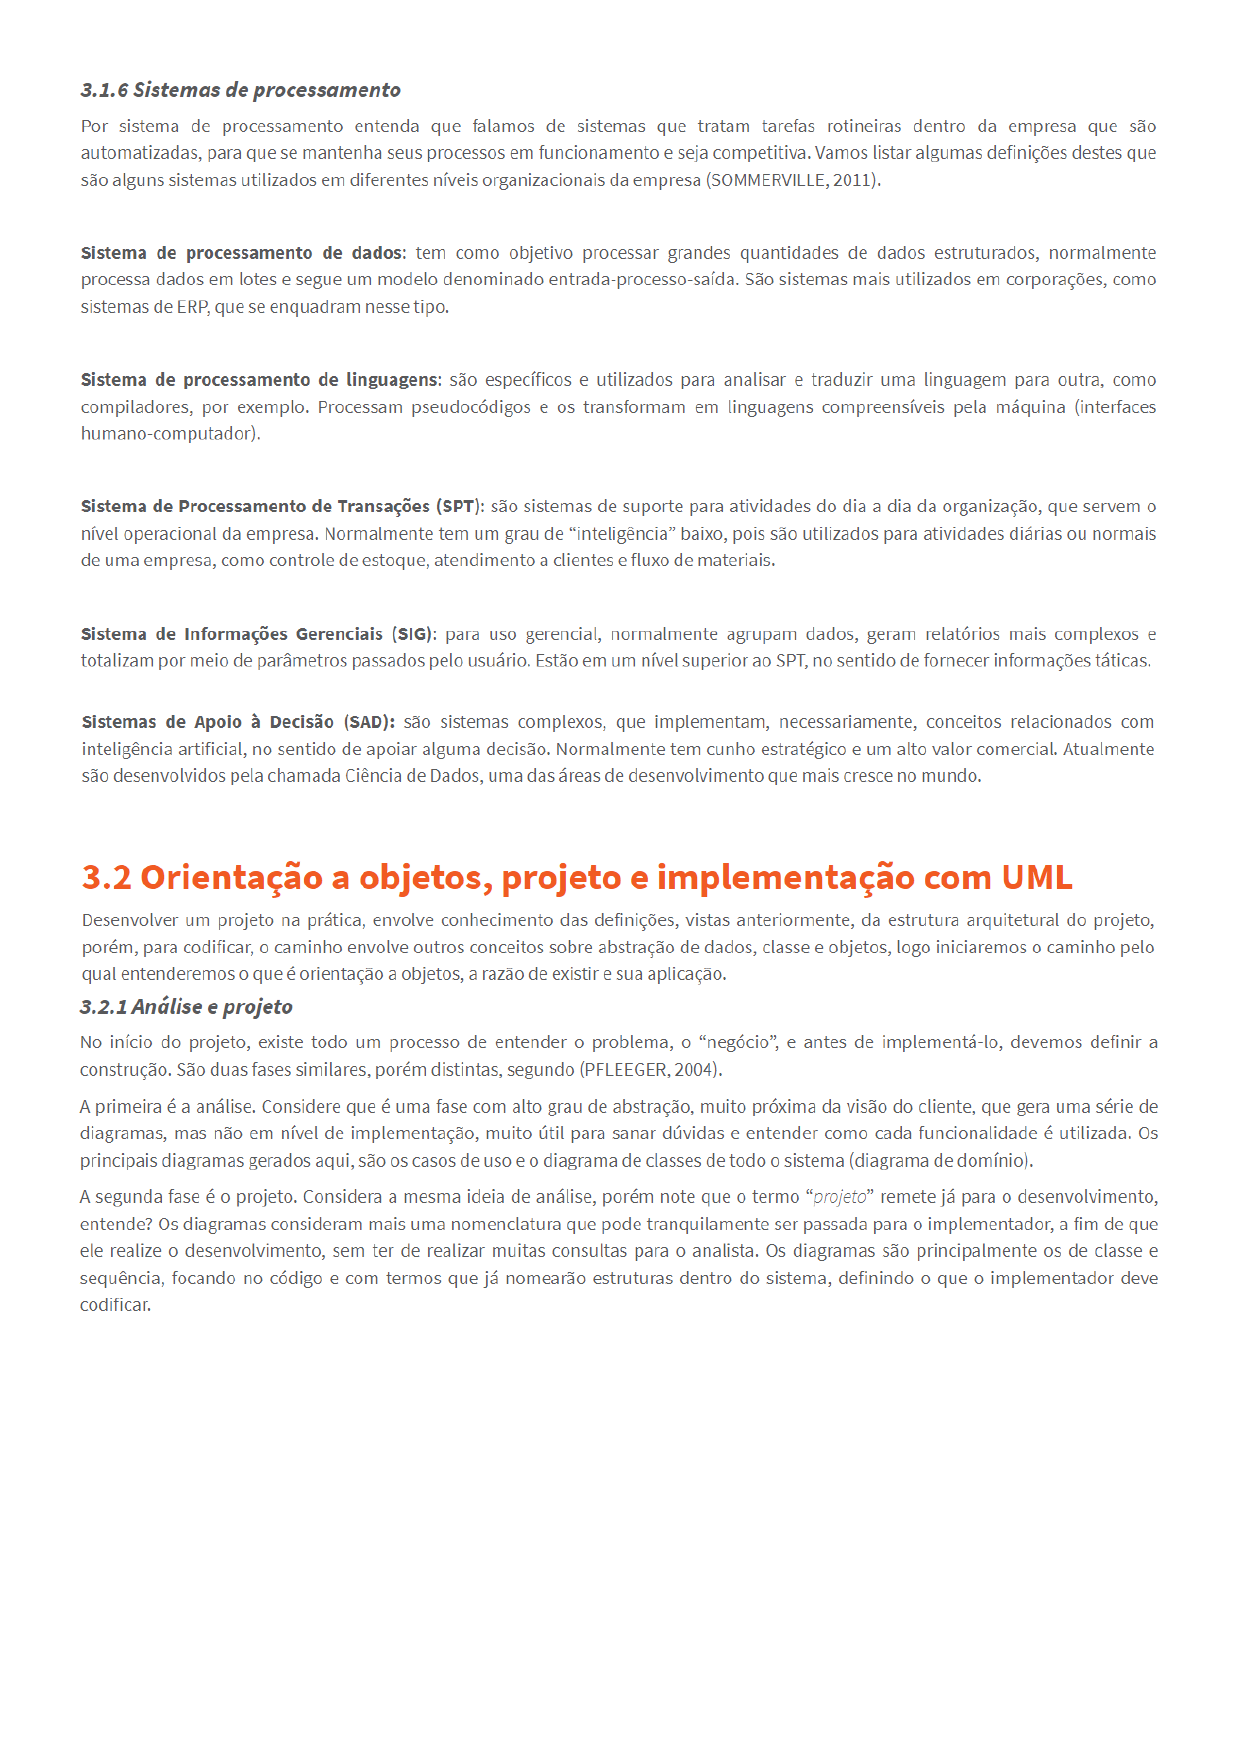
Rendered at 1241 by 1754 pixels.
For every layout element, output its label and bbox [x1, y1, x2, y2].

picture [75, 986, 1166, 1317]
picture [75, 75, 1166, 684]
picture [75, 701, 1166, 985]
